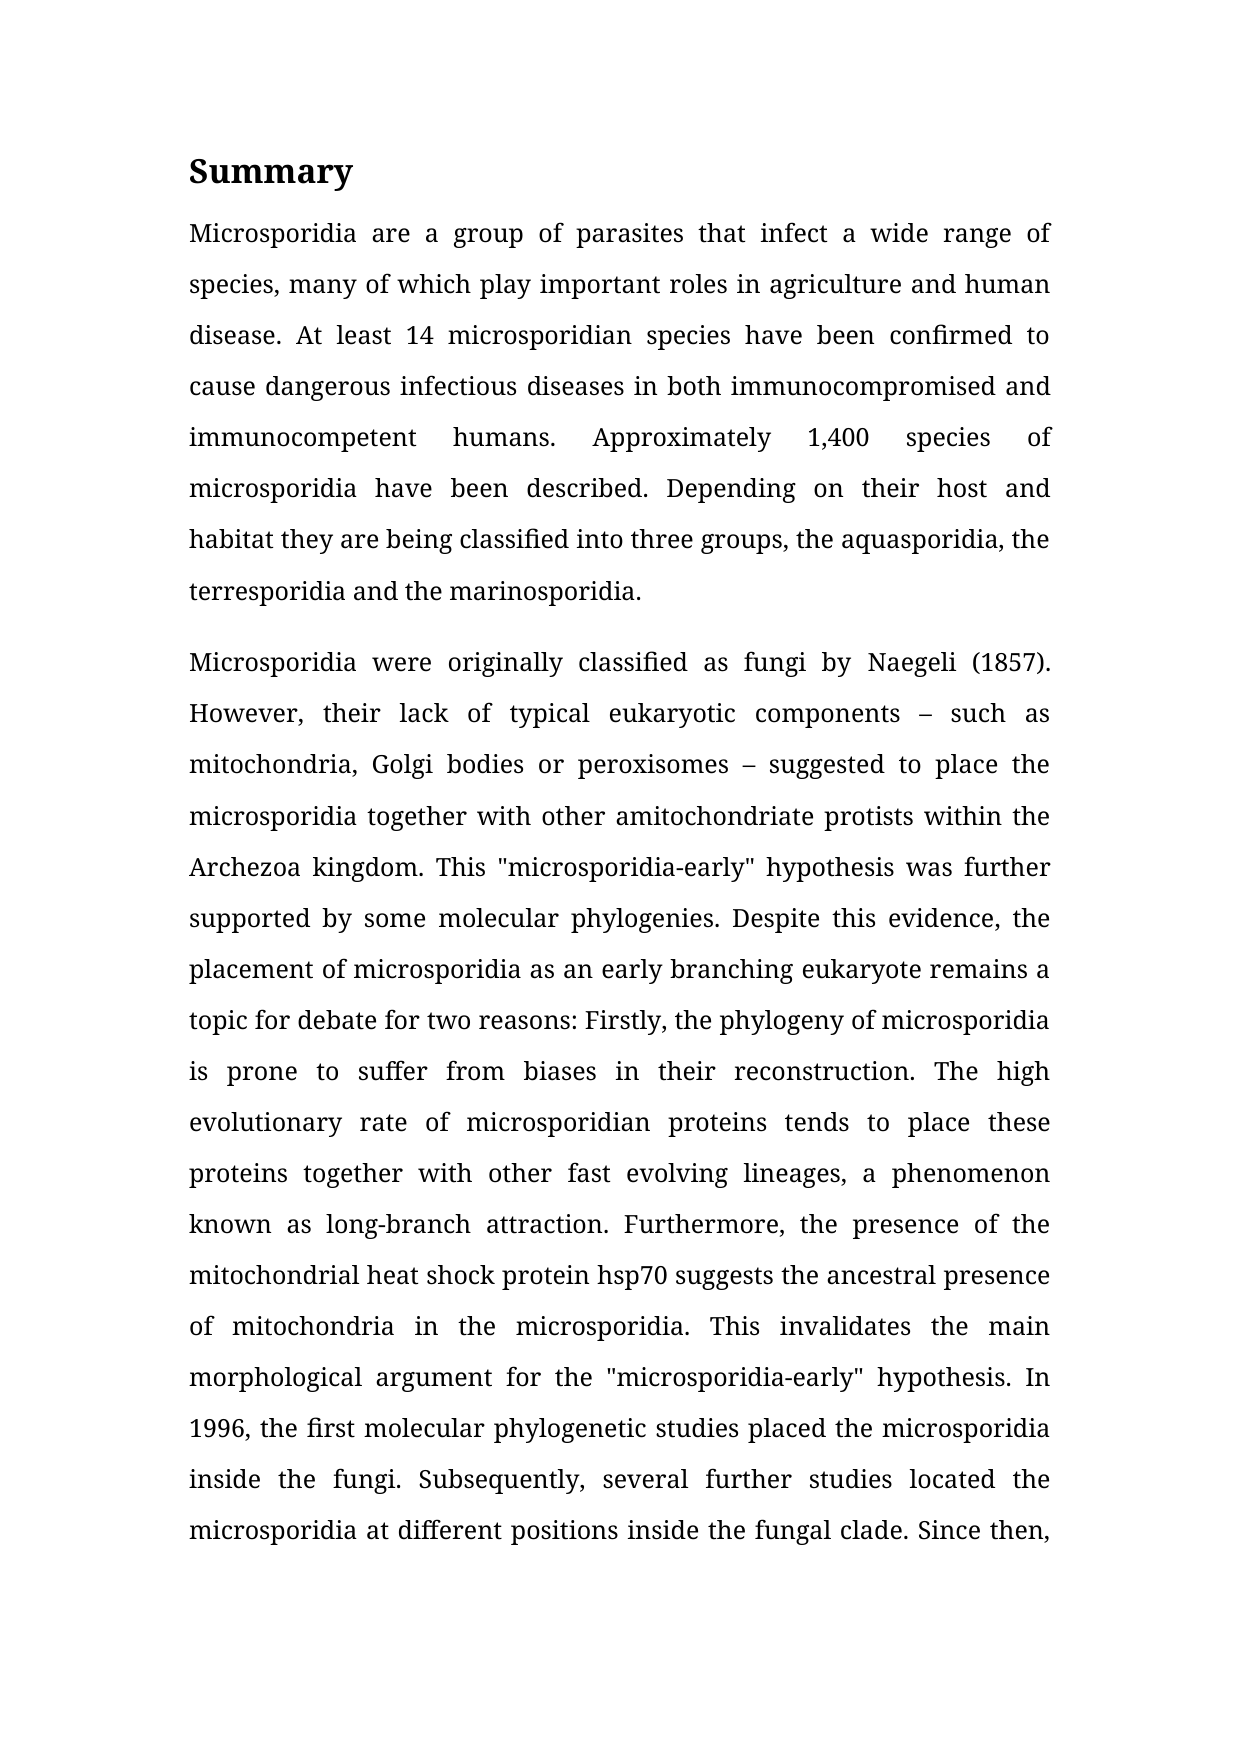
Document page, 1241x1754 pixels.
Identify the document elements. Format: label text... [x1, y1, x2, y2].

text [189, 645, 1051, 1547]
text Microsporidia are a group of parasites that infect a wide range of species, many of which play important roles in agriculture and human disease. At least 14 microsporidian species have been confirmed to cause dangerous infectious diseases in both immunocompromised and immunocompetent humans. Approximately 1,400 species of microsporidia have been described. Depending on their host and habitat they are being classified into three groups, the aquasporidia, the terresporidia and the marinosporidia. [189, 216, 1051, 607]
text Summary [189, 148, 1051, 193]
